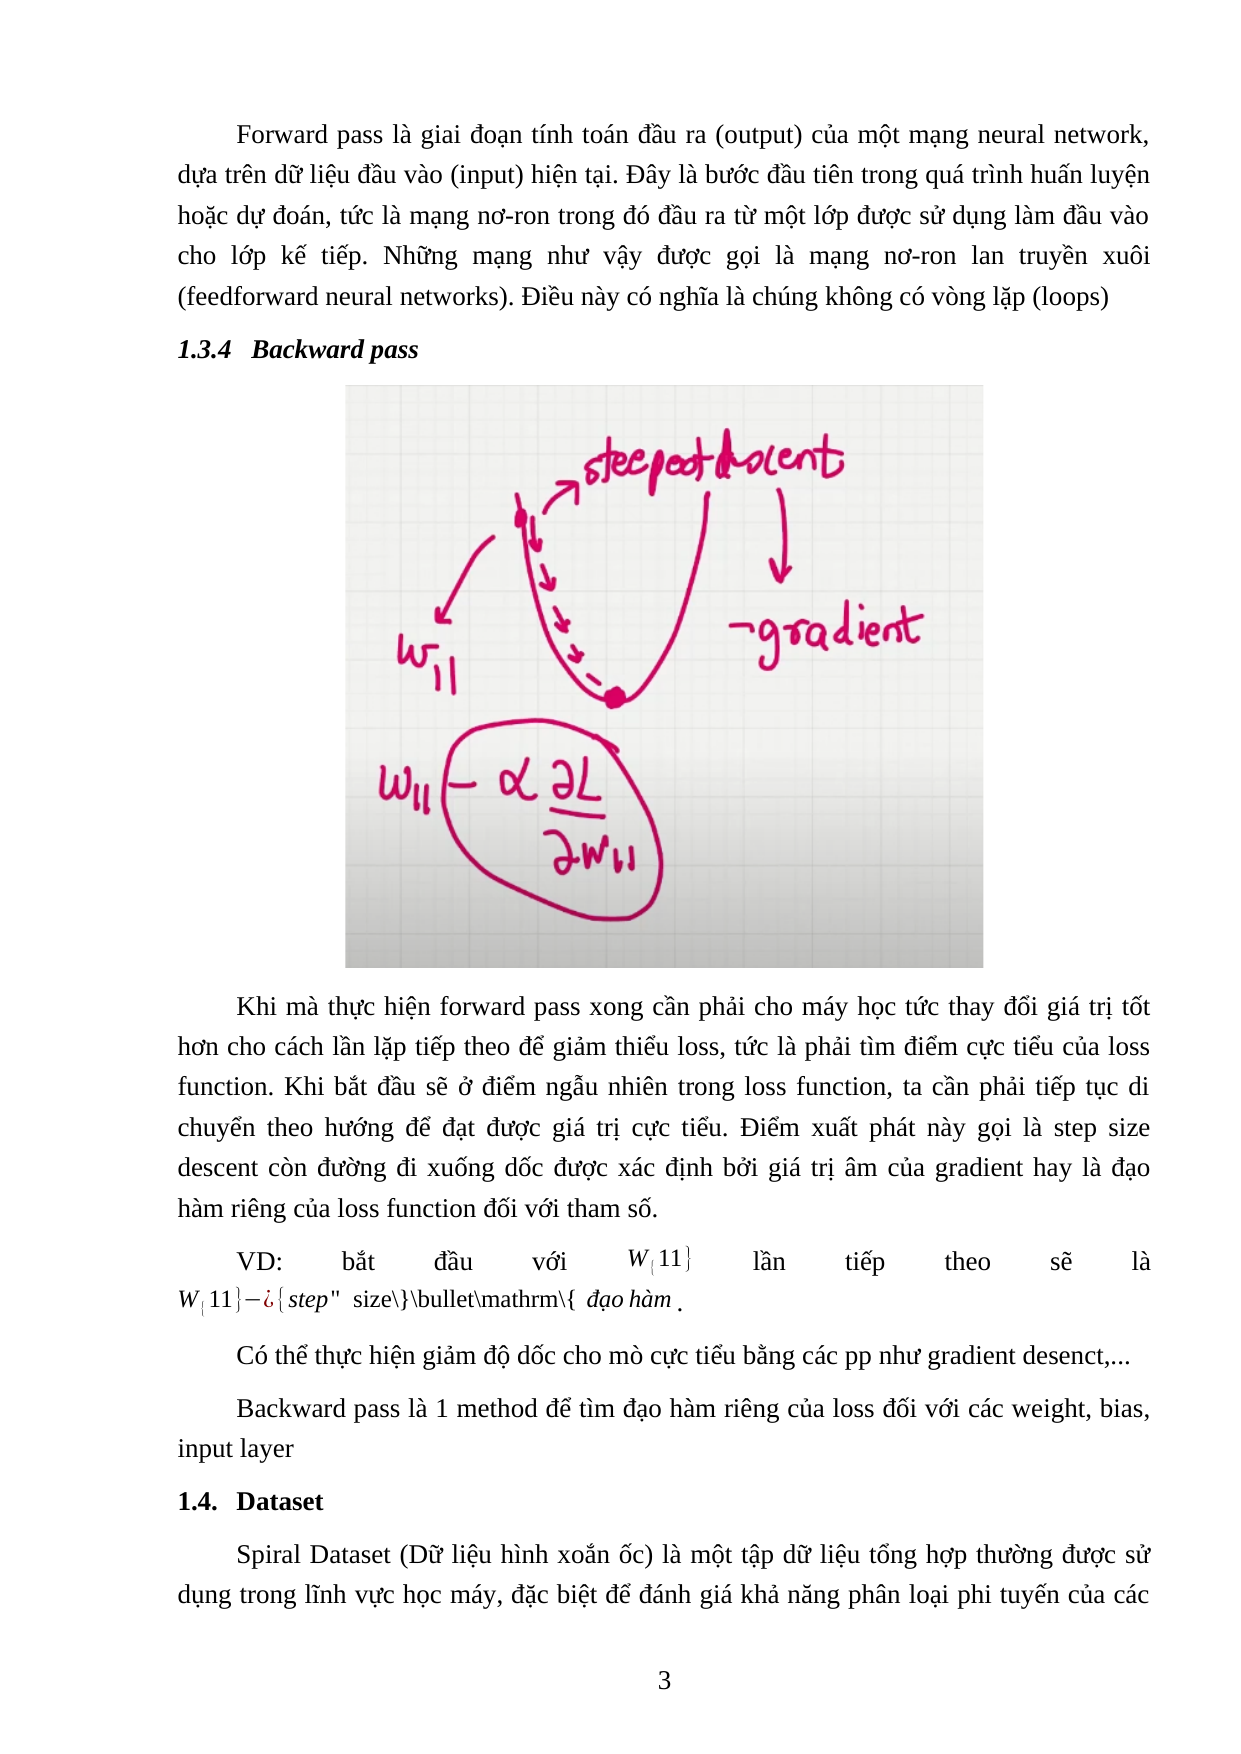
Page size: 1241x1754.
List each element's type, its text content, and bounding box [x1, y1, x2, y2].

subtitle Dataset [177, 1485, 1152, 1516]
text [177, 1538, 1152, 1610]
text VD: bắt đầu với lần tiếp theo sẽ là . [177, 1245, 1152, 1317]
picture [345, 385, 984, 968]
text Forward pass là giai đoạn tính toán đầu ra (output) của một mạng neural network, dựa trên dữ liệu đầu vào (input) hiện tại. Đây là bước đầu tiên trong quá trình huấn luyện hoặc dự đoán, tức là mạng nơ-ron trong đó đầu ra từ một lớp được sử dụng làm đầu vào cho lớp kế tiếp. Những mạng như vậy được gọi là mạng nơ-ron lan truyền xuôi (feedforward neural networks). Điều này có nghĩa là chúng không có vòng lặp (loops) [177, 118, 1152, 311]
text Backward pass là 1 method để tìm đạo hàm riêng của loss đối với các weight, bias, input layer [177, 1392, 1152, 1463]
subtitle Backward pass [177, 333, 1152, 364]
text Khi mà thực hiện forward pass xong cần phải cho máy học tức thay đổi giá trị tốt hơn cho cách lần lặp tiếp theo để giảm thiểu loss, tức là phải tìm điểm cực tiểu của loss function. Khi bắt đầu sẽ ở điểm ngẫu nhiên trong loss function, ta cần phải tiếp tục di chuyển theo hướng để đạt được giá trị cực tiểu. Điểm xuất phát này gọi là step size descent còn đường đi xuống dốc được xác định bởi giá trị âm của gradient hay là đạo hàm riêng của loss function đối với tham số. [177, 990, 1152, 1223]
text Có thể thực hiện giảm độ dốc cho mò cực tiểu bằng các pp như gradient desenct,... [177, 1339, 1152, 1370]
